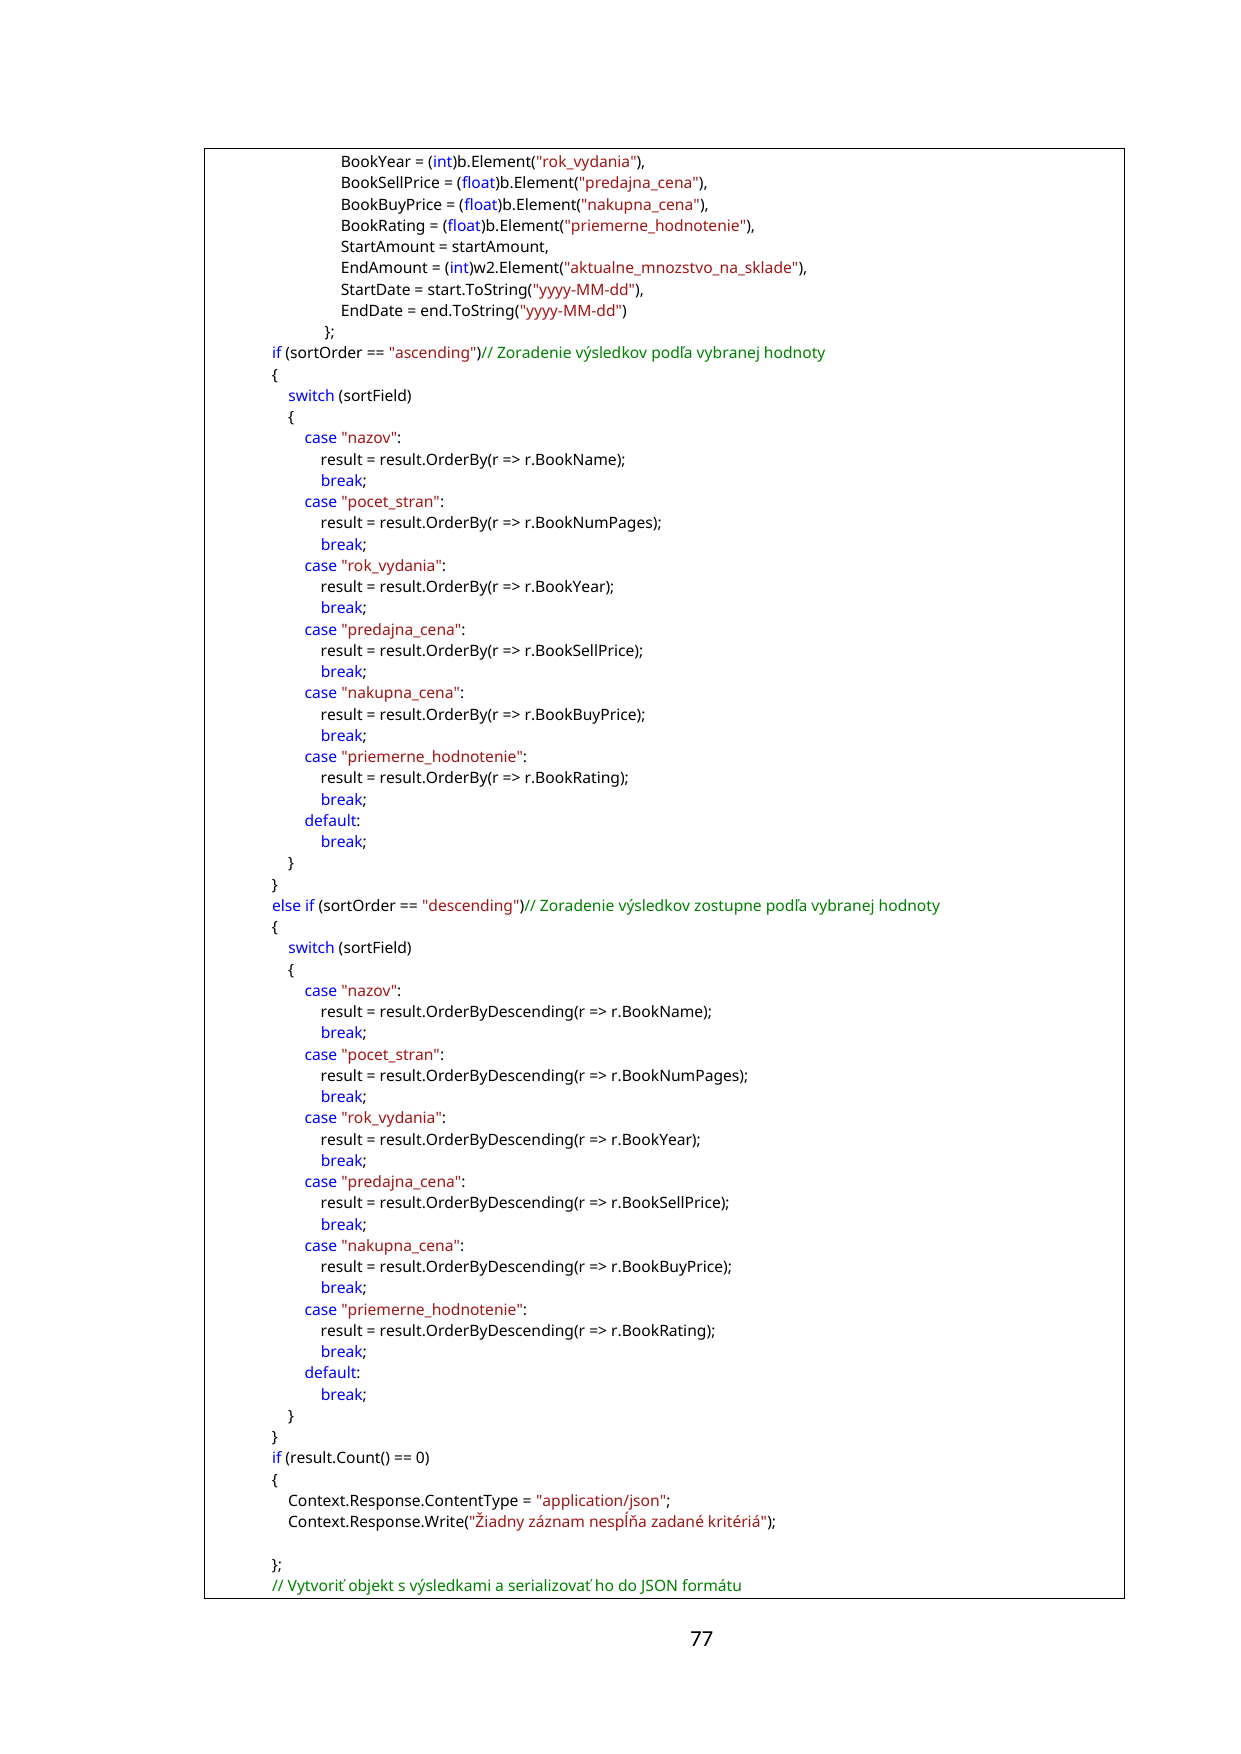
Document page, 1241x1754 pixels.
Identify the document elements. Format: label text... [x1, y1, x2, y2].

text StartAmount = startAmount, [207, 236, 1122, 257]
text result = result.OrderByDescending(r => r.BookRating); [207, 1319, 1122, 1341]
text { [207, 1468, 1122, 1489]
text { [207, 406, 1122, 427]
text result = result.OrderBy(r => r.BookYear); [207, 576, 1122, 597]
text case "nakupna_cena": [207, 682, 1122, 703]
text // Vytvoriť objekt s výsledkami a serializovať ho do JSON formátu [205, 1571, 1124, 1598]
text default: [207, 1362, 1122, 1383]
text Context.Response.ContentType = "application/json"; [207, 1489, 1122, 1511]
text result = result.OrderBy(r => r.BookRating); [207, 767, 1122, 788]
text } [207, 1426, 1122, 1447]
text break; [207, 724, 1122, 746]
text result = result.OrderByDescending(r => r.BookName); [207, 1001, 1122, 1022]
text break; [207, 831, 1122, 852]
text case "priemerne_hodnotenie": [207, 1298, 1122, 1319]
text BookRating = (float)b.Element("priemerne_hodnotenie"), [207, 214, 1122, 236]
text break; [207, 469, 1122, 491]
text break; [207, 1086, 1122, 1107]
text case "rok_vydania": [207, 1107, 1122, 1128]
text result = result.OrderBy(r => r.BookBuyPrice); [207, 703, 1122, 724]
text case "nakupna_cena": [207, 1234, 1122, 1256]
text switch (sortField) [207, 384, 1122, 406]
text result = result.OrderBy(r => r.BookNumPages); [207, 512, 1122, 533]
text { [207, 958, 1122, 979]
text } [207, 852, 1122, 873]
text BookYear = (int)b.Element("rok_vydania"), [205, 149, 1124, 172]
text case "pocet_stran": [207, 1043, 1122, 1064]
text if (result.Count() == 0) [207, 1447, 1122, 1468]
text default: [207, 809, 1122, 831]
text EndDate = end.ToString("yyyy-MM-dd") [207, 299, 1122, 321]
text result = result.OrderByDescending(r => r.BookBuyPrice); [207, 1256, 1122, 1277]
text case "predajna_cena": [207, 618, 1122, 639]
text case "priemerne_hodnotenie": [207, 746, 1122, 767]
text break; [207, 788, 1122, 809]
text }; [207, 321, 1122, 342]
text break; [207, 1277, 1122, 1298]
text result = result.OrderBy(r => r.BookSellPrice); [207, 639, 1122, 661]
text break; [207, 1022, 1122, 1043]
text case "nazov": [207, 427, 1122, 448]
text StartDate = start.ToString("yyyy-MM-dd"), [207, 278, 1122, 299]
text break; [207, 1341, 1122, 1362]
text BookBuyPrice = (float)b.Element("nakupna_cena"), [207, 193, 1122, 214]
text Context.Response.Write("Žiadny záznam nespĺňa zadané kritériá"); [207, 1511, 1122, 1532]
text result = result.OrderByDescending(r => r.BookSellPrice); [207, 1192, 1122, 1213]
text break; [207, 1213, 1122, 1234]
text EndAmount = (int)w2.Element("aktualne_mnozstvo_na_sklade"), [207, 257, 1122, 278]
text case "nazov": [207, 979, 1122, 1001]
text case "pocet_stran": [207, 491, 1122, 512]
text switch (sortField) [207, 937, 1122, 958]
text result = result.OrderByDescending(r => r.BookNumPages); [207, 1064, 1122, 1086]
text BookSellPrice = (float)b.Element("predajna_cena"), [207, 172, 1122, 193]
text break; [207, 1149, 1122, 1171]
text { [207, 916, 1122, 937]
text result = result.OrderBy(r => r.BookName); [207, 448, 1122, 469]
text break; [207, 661, 1122, 682]
text } [207, 1404, 1122, 1426]
text if (sortOrder == "ascending")// Zoradenie výsledkov podľa vybranej hodnoty [207, 342, 1122, 363]
text break; [207, 1383, 1122, 1404]
text } [207, 873, 1122, 894]
text { [207, 363, 1122, 384]
text break; [207, 533, 1122, 554]
text result = result.OrderByDescending(r => r.BookYear); [207, 1128, 1122, 1149]
text case "predajna_cena": [207, 1171, 1122, 1192]
text break; [207, 597, 1122, 618]
text else if (sortOrder == "descending")// Zoradenie výsledkov zostupne podľa vybranej hodnoty [207, 894, 1122, 916]
text case "rok_vydania": [207, 554, 1122, 576]
text }; [207, 1553, 1122, 1571]
